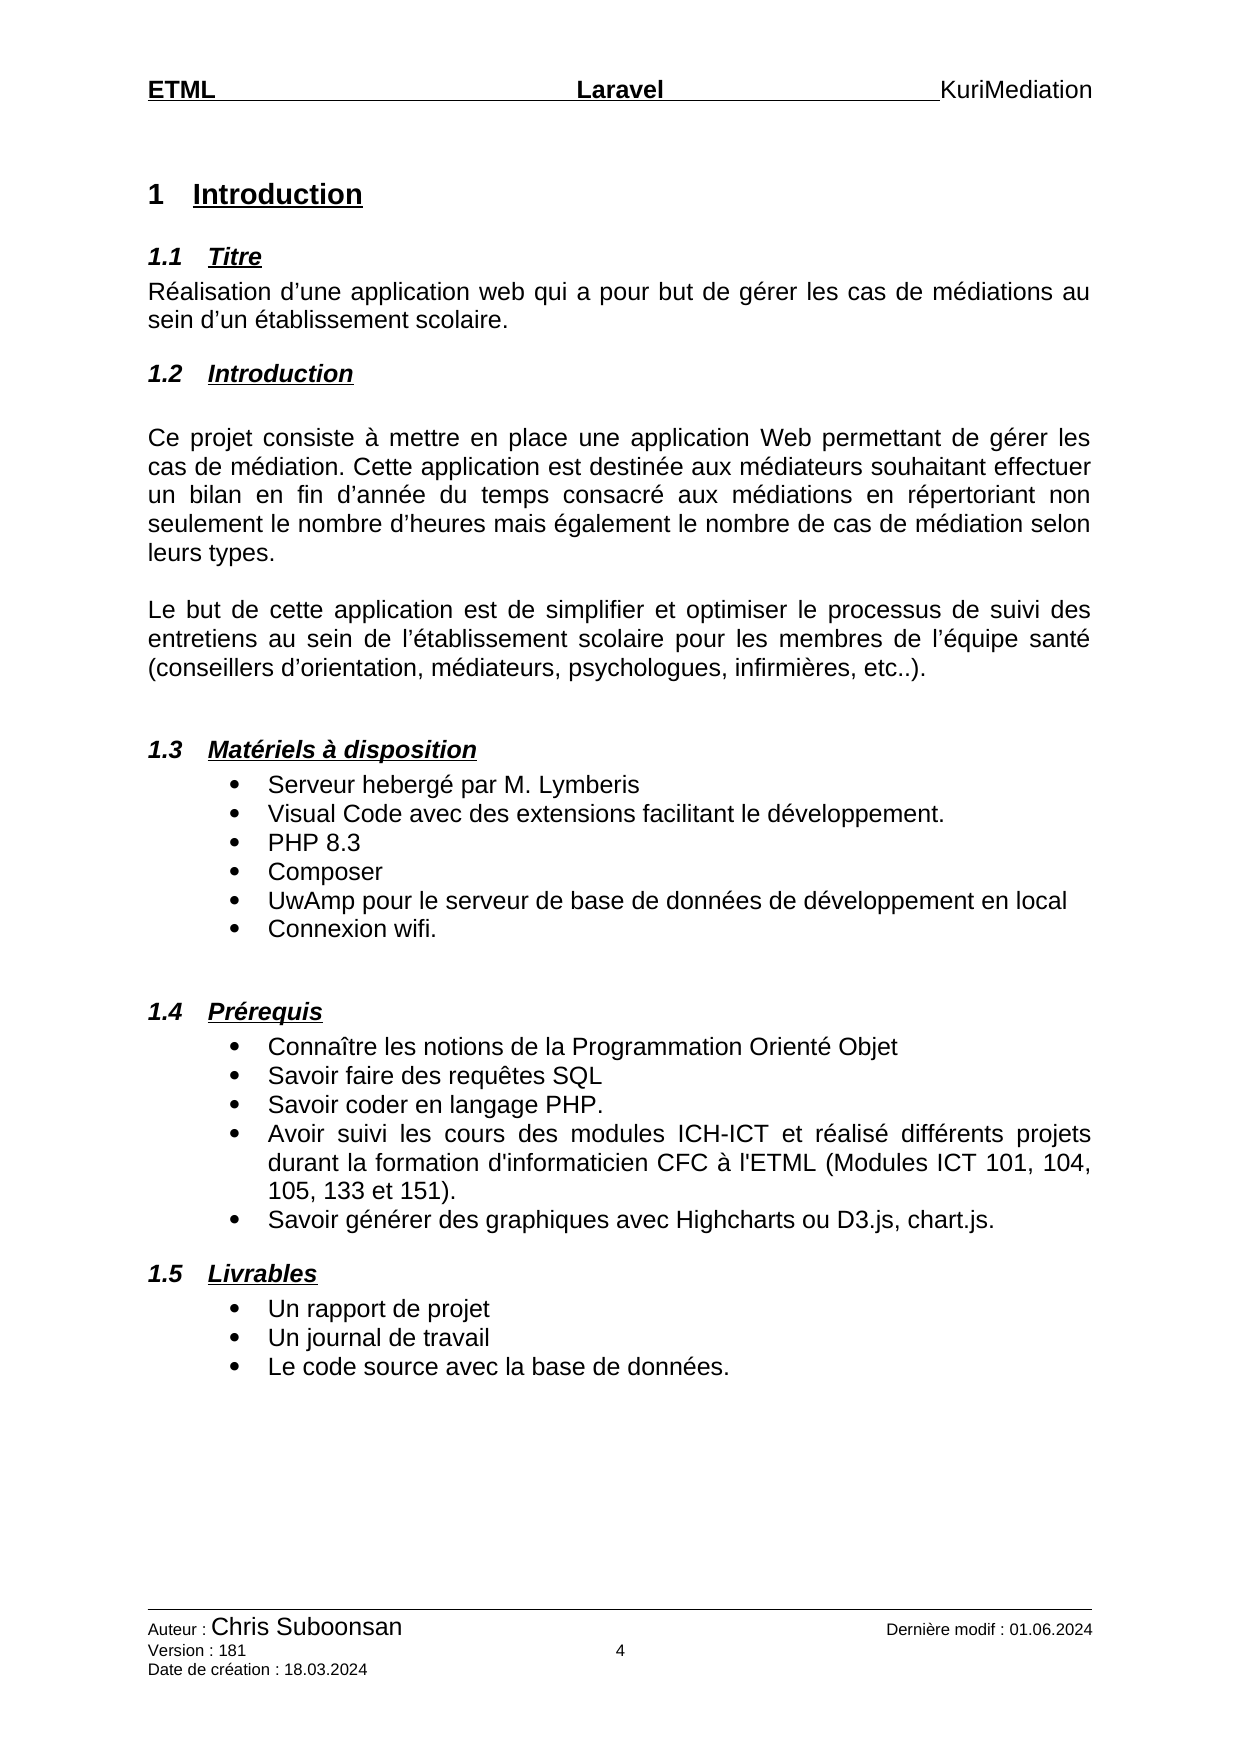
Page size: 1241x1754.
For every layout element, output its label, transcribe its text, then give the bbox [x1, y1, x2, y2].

list Savoir coder en langage PHP. [230, 1090, 1092, 1119]
subtitle Introduction [148, 359, 1092, 388]
list Composer [230, 857, 1092, 886]
list Un journal de travail [230, 1323, 1092, 1352]
list Savoir générer des graphiques avec Highcharts ou D3.js, chart.js. [230, 1205, 1092, 1234]
list Un rapport de projet [230, 1294, 1092, 1323]
list Serveur hebergé par M. Lymberis [230, 770, 1092, 799]
text Le but de cette application est de simplifier et optimiser le processus de suivi des entretiens au sein de l’établissement scolaire pour les membres de l’équipe santé (conseillers d’orientation, médiateurs, psychologues, infirmières, etc..). [148, 595, 1092, 681]
subtitle Titre [148, 241, 1092, 270]
subtitle Matériels à disposition [148, 735, 1092, 764]
list Savoir faire des requêtes SQL [230, 1061, 1092, 1090]
subtitle Livrables [148, 1259, 1092, 1288]
list UwAmp pour le serveur de base de données de développement en local [230, 886, 1092, 914]
text Réalisation d’une application web qui a pour but de gérer les cas de médiations au sein d’un établissement scolaire. [148, 276, 1092, 334]
subtitle Prérequis [148, 997, 1092, 1026]
subtitle Introduction [148, 177, 1092, 210]
list Connaître les notions de la Programmation Orienté Objet [230, 1032, 1092, 1061]
list Connexion wifi. [230, 914, 1092, 943]
list Avoir suivi les cours des modules ICH-ICT et réalisé différents projets durant la formation d'informaticien CFC à l'ETML (Modules ICT 101, 104, 105, 133 et 151). [230, 1119, 1092, 1205]
text Ce projet consiste à mettre en place une application Web permettant de gérer les cas de médiation. Cette application est destinée aux médiateurs souhaitant effectuer un bilan en fin d’année du temps consacré aux médiations en répertoriant non seulement le nombre d’heures mais également le nombre de cas de médiation selon leurs types. [148, 423, 1092, 566]
list Le code source avec la base de données. [230, 1352, 1092, 1380]
list Visual Code avec des extensions facilitant le développement. [230, 799, 1092, 828]
list PHP 8.3 [230, 828, 1092, 857]
